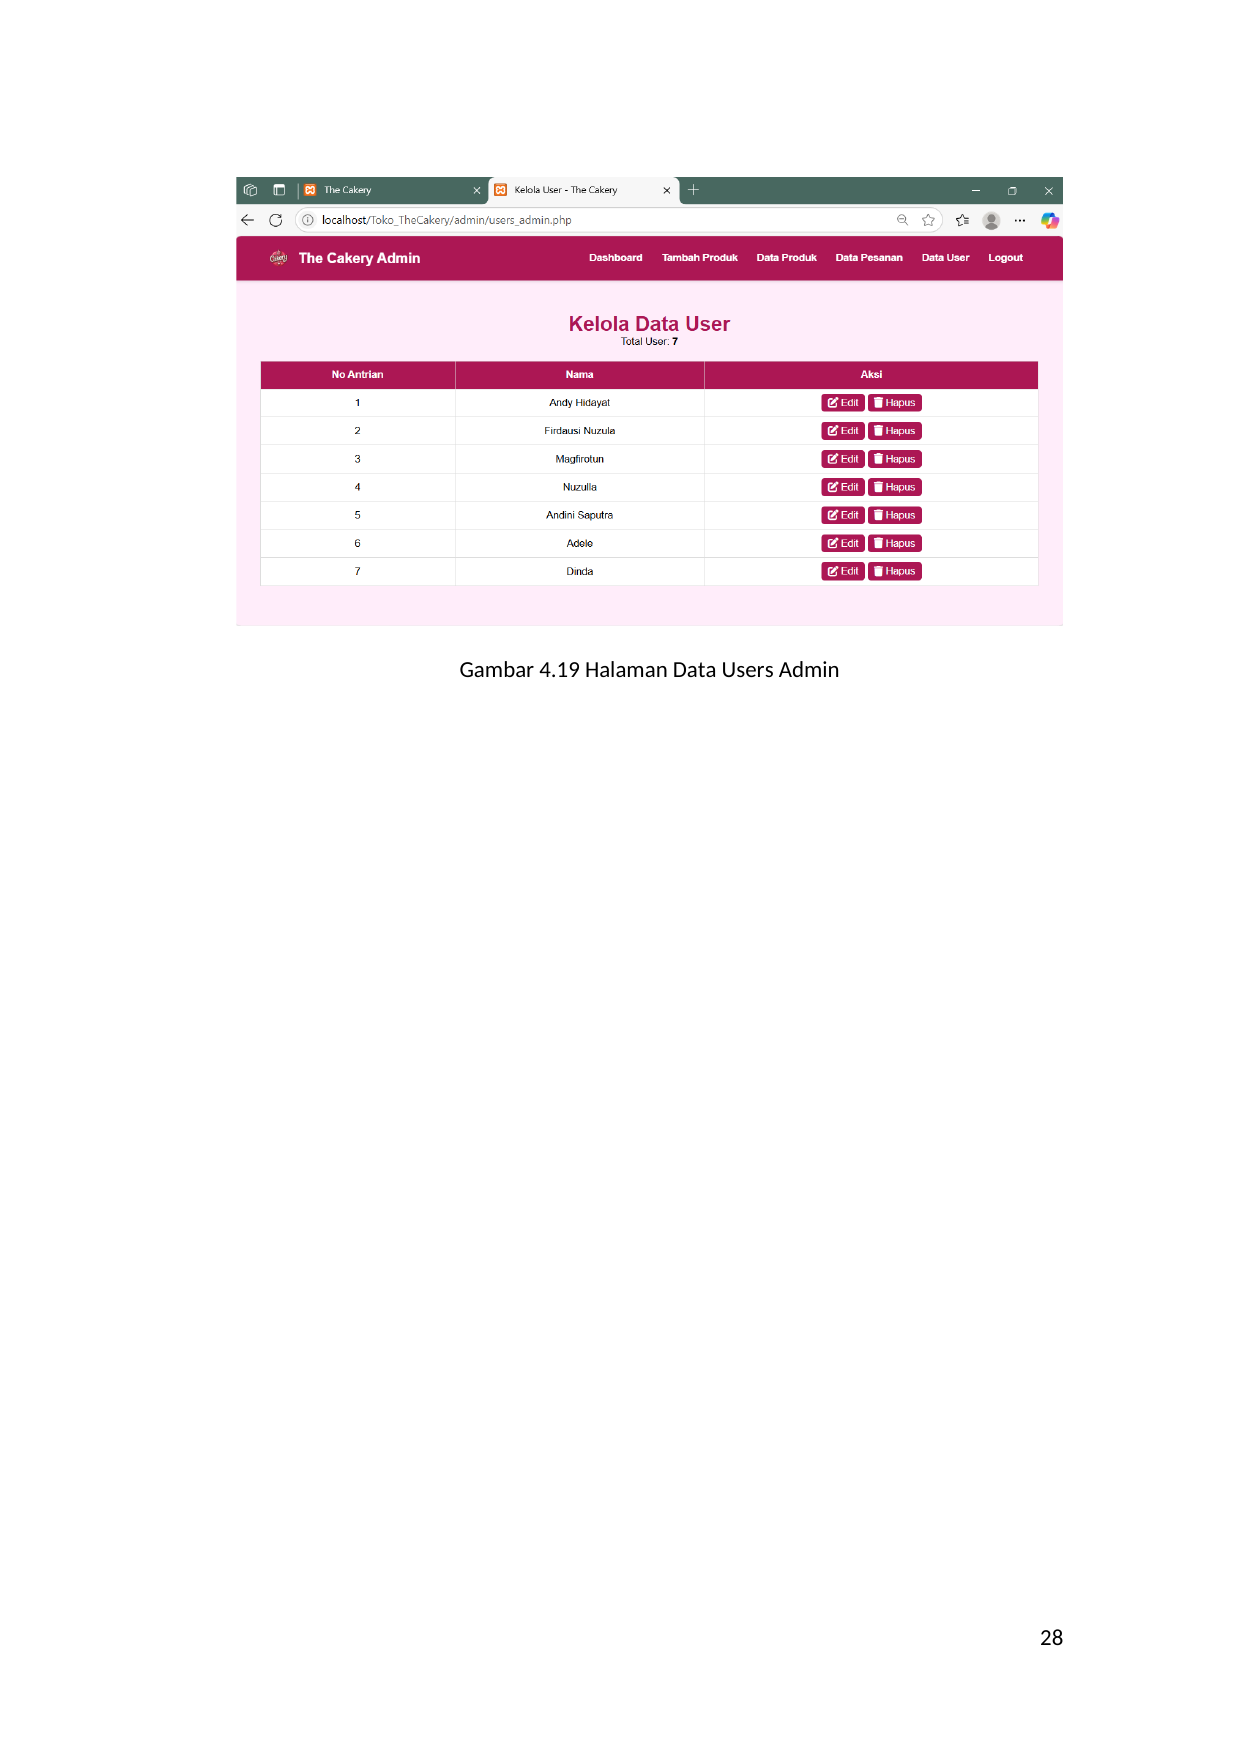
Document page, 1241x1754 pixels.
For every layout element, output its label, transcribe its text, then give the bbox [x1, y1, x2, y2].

picture [236, 177, 1063, 626]
text Gambar 4.19 Halaman Data Users Admin [236, 655, 1063, 683]
